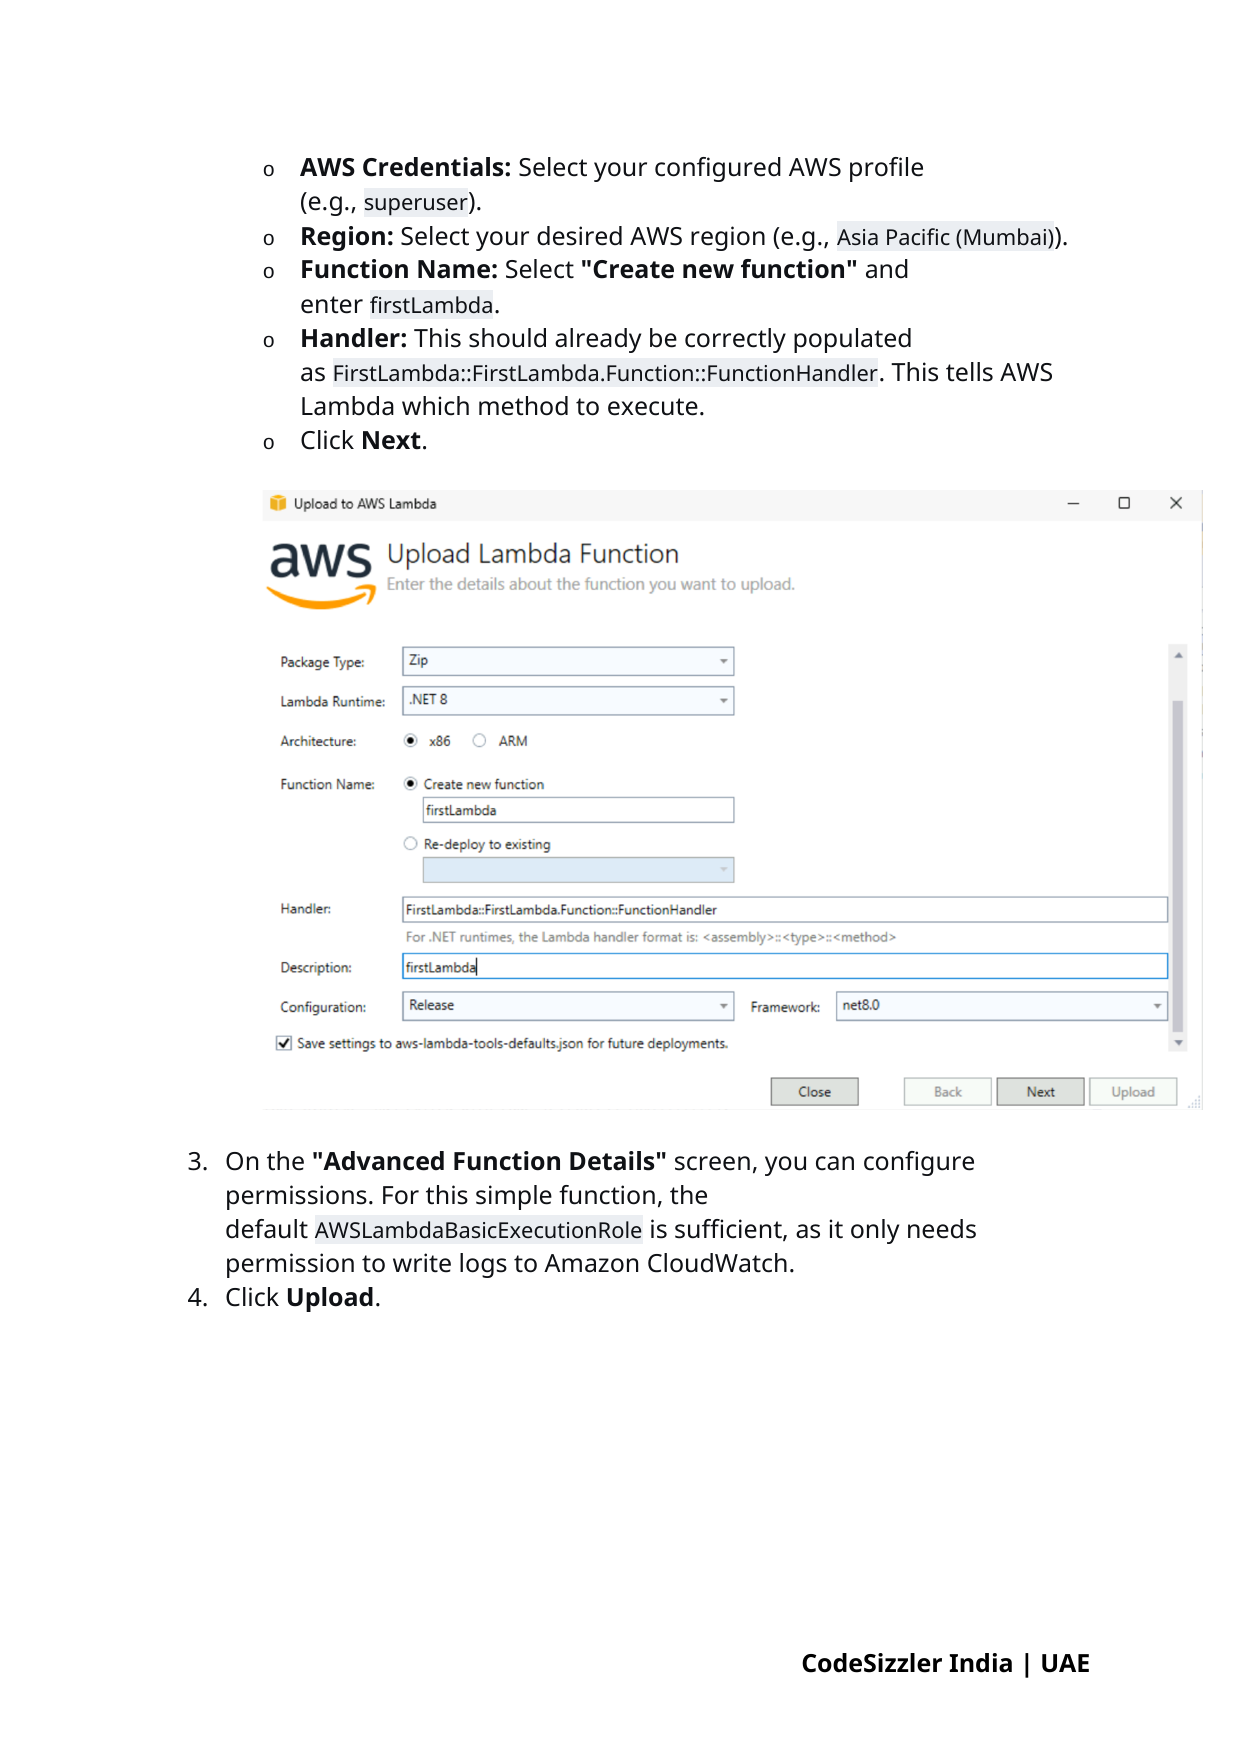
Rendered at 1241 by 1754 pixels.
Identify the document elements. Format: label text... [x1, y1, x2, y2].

list AWS Credentials: Select your configured AWS profile (e.g., superuser). [262, 150, 1090, 218]
list Click Upload. [187, 1279, 1090, 1313]
list Region: Select your desired AWS region (e.g., Asia Pacific (Mumbai)). [262, 218, 1090, 252]
list On the "Advanced Function Details" screen, you can configure permissions. For this simple function, the default AWSLambdaBasicExecutionRole is sufficient, as it only needs permission to write logs to Amazon CloudWatch. [187, 1143, 1090, 1279]
picture [262, 490, 1203, 1110]
list Function Name: Select "Create new function" and enter firstLambda. [262, 252, 1090, 320]
list Click Next. [262, 422, 1090, 457]
list Handler: This should already be correctly populated as FirstLambda::FirstLambda.Function::FunctionHandler. This tells AWS Lambda which method to execute. [262, 320, 1090, 422]
